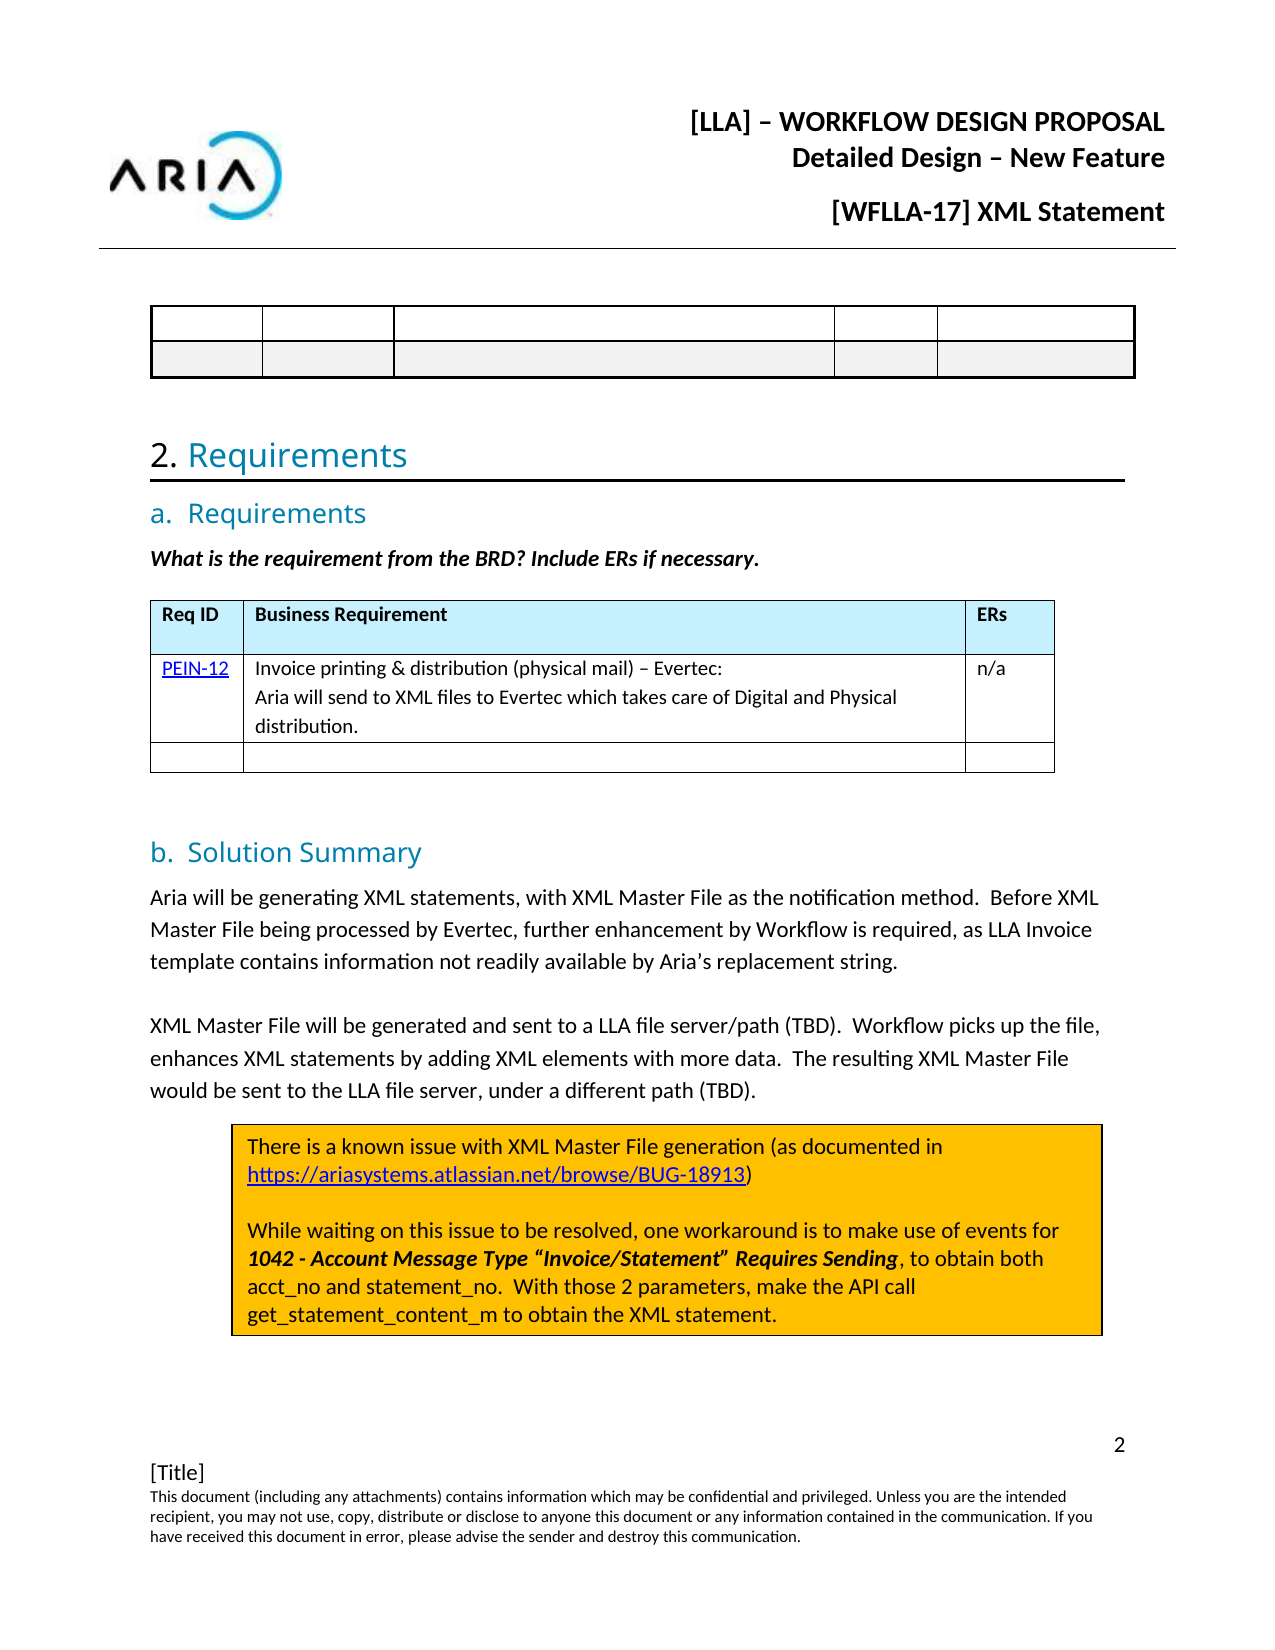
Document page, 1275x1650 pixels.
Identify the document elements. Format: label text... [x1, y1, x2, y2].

table_header ERs [966, 601, 1054, 654]
table_cell [966, 743, 1054, 772]
table_cell [244, 743, 965, 772]
table_cell [153, 342, 262, 376]
table_cell [153, 307, 262, 340]
subtitle Solution Summary [150, 833, 1125, 870]
picture [109, 131, 282, 220]
table_header Business Requirement [244, 601, 965, 654]
table_cell n/a [966, 655, 1054, 742]
table_cell [395, 342, 834, 376]
table_cell [938, 342, 1133, 376]
table_cell PEIN-12 [151, 655, 243, 742]
table_cell [263, 342, 393, 376]
table_cell Invoice printing & distribution (physical mail) – Evertec: Aria will send to XML files to Evertec which takes care of Digital and Physical distribution. [244, 655, 965, 742]
subtitle Requirements [150, 432, 1125, 479]
table_cell [151, 743, 243, 772]
table_cell [395, 307, 834, 340]
table_cell [938, 307, 1133, 340]
text Aria will be generating XML statements, with XML Master File as the notification method. Before XML Master File being processed by Evertec, further enhancement by Workflow is required, as LLA Invoice template contains information not readily available by Aria’s replacement string. [150, 883, 1125, 975]
text XML Master File will be generated and sent to a LLA file server/path (TBD). Workflow picks up the file, enhances XML statements by adding XML elements with more data. The resulting XML Master File would be sent to the LLA file server, under a different path (TBD). [150, 1012, 1125, 1104]
subtitle Requirements [150, 495, 1125, 532]
table_header Req ID [151, 601, 243, 654]
table_cell [835, 342, 937, 376]
table_cell [835, 307, 937, 340]
table_cell [263, 307, 393, 340]
text What is the requirement from the BRD? Include ERs if necessary. [150, 544, 1125, 572]
